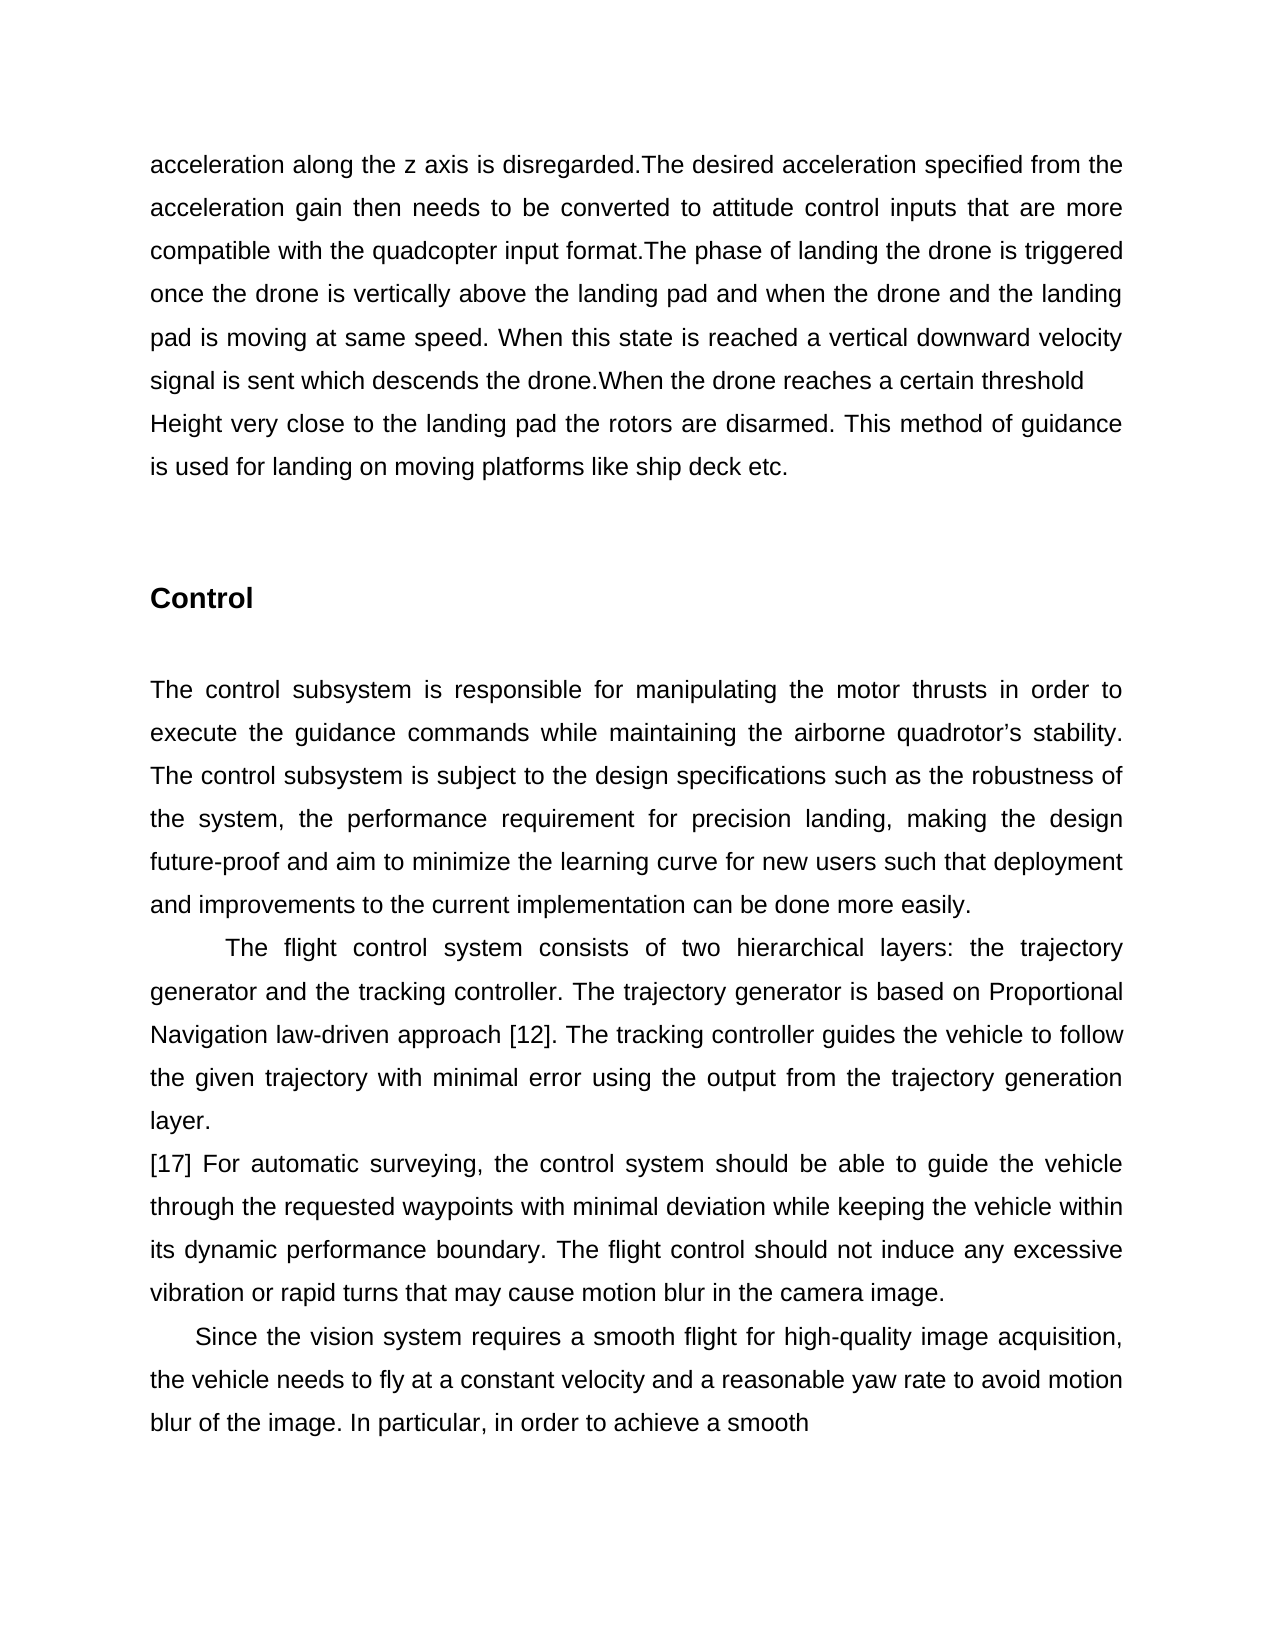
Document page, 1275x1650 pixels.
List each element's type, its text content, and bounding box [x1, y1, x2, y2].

text The flight control system consists of two hierarchical layers: the trajectory generator and the tracking controller. The trajectory generator is based on Proportional Navigation law-driven approach [12]. The tracking controller guides the vehicle to follow the given trajectory with minimal error using the output from the trajectory generation layer. [150, 933, 1125, 1135]
text Height very close to the landing pad the rotors are disarmed. This method of guidance is used for landing on moving platforms like ship deck etc. [150, 409, 1125, 481]
text The control subsystem is responsible for manipulating the motor thrusts in order to execute the guidance commands while maintaining the airborne quadrotor’s stability. The control subsystem is subject to the design specifications such as the robustness of the system, the performance requirement for precision landing, making the design future-proof and aim to minimize the learning curve for new users such that deployment and improvements to the current implementation can be done more easily. [150, 675, 1125, 919]
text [150, 150, 1125, 394]
text Since the vision system requires a smooth flight for high-quality image acquisition, the vehicle needs to fly at a constant velocity and a reasonable yaw rate to avoid motion blur of the image. In particular, in order to achieve a smooth [150, 1322, 1125, 1437]
text Control [150, 581, 1125, 615]
text [17] For automatic surveying, the control system should be able to guide the vehicle through the requested waypoints with minimal deviation while keeping the vehicle within its dynamic performance boundary. The flight control should not induce any excessive vibration or rapid turns that may cause motion blur in the camera image. [150, 1149, 1125, 1307]
